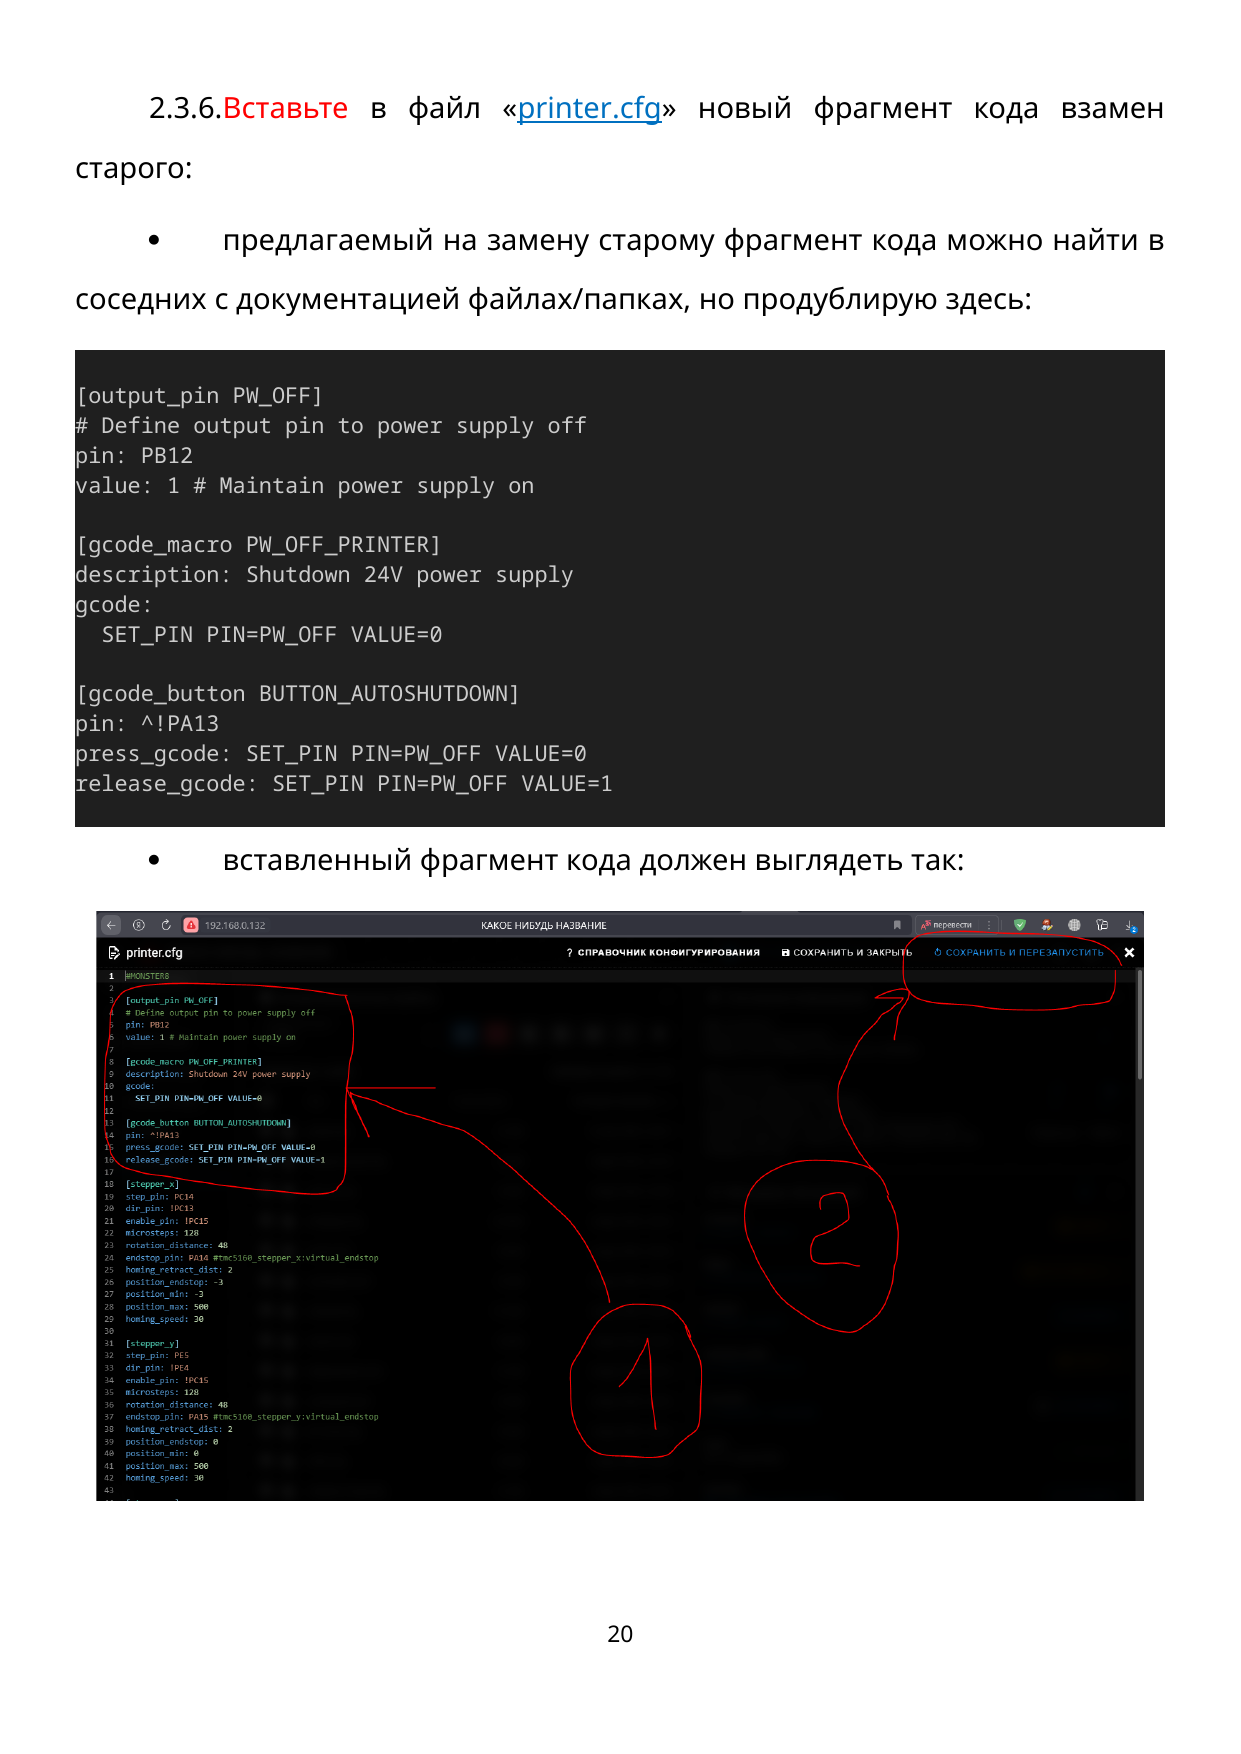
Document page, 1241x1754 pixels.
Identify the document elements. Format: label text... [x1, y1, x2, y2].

text release_gcode: SET_PIN PIN=PW_OFF VALUE=1 [75, 767, 1165, 797]
text description: Shutdown 24V power supply [75, 559, 1165, 589]
list предлагаемый на замену старому фрагмент кода можно найти в соседних с документацией файлах/папках, но продублирую здесь: [75, 219, 1165, 318]
text pin: PB12 [75, 440, 1165, 469]
text [gcode_macro PW_OFF_PRINTER] [75, 529, 1165, 559]
text pin: ^!PA13 [75, 708, 1165, 738]
text press_gcode: SET_PIN PIN=PW_OFF VALUE=0 [75, 738, 1165, 767]
picture [96, 911, 1144, 1501]
text SET_PIN PIN=PW_OFF VALUE=0 [75, 618, 1165, 648]
text gcode: [75, 589, 1165, 618]
list вставленный фрагмент кода должен выглядеть так: [75, 839, 1165, 879]
text # Define output pin to power supply off [75, 410, 1165, 440]
text [output_pin PW_OFF] [75, 380, 1165, 410]
text [gcode_button BUTTON_AUTOSHUTDOWN] [75, 678, 1165, 708]
list Вставьте в файл «printer.cfg» новый фрагмент кода взамен старого: [75, 87, 1165, 187]
text value: 1 # Maintain power supply on [75, 469, 1165, 499]
